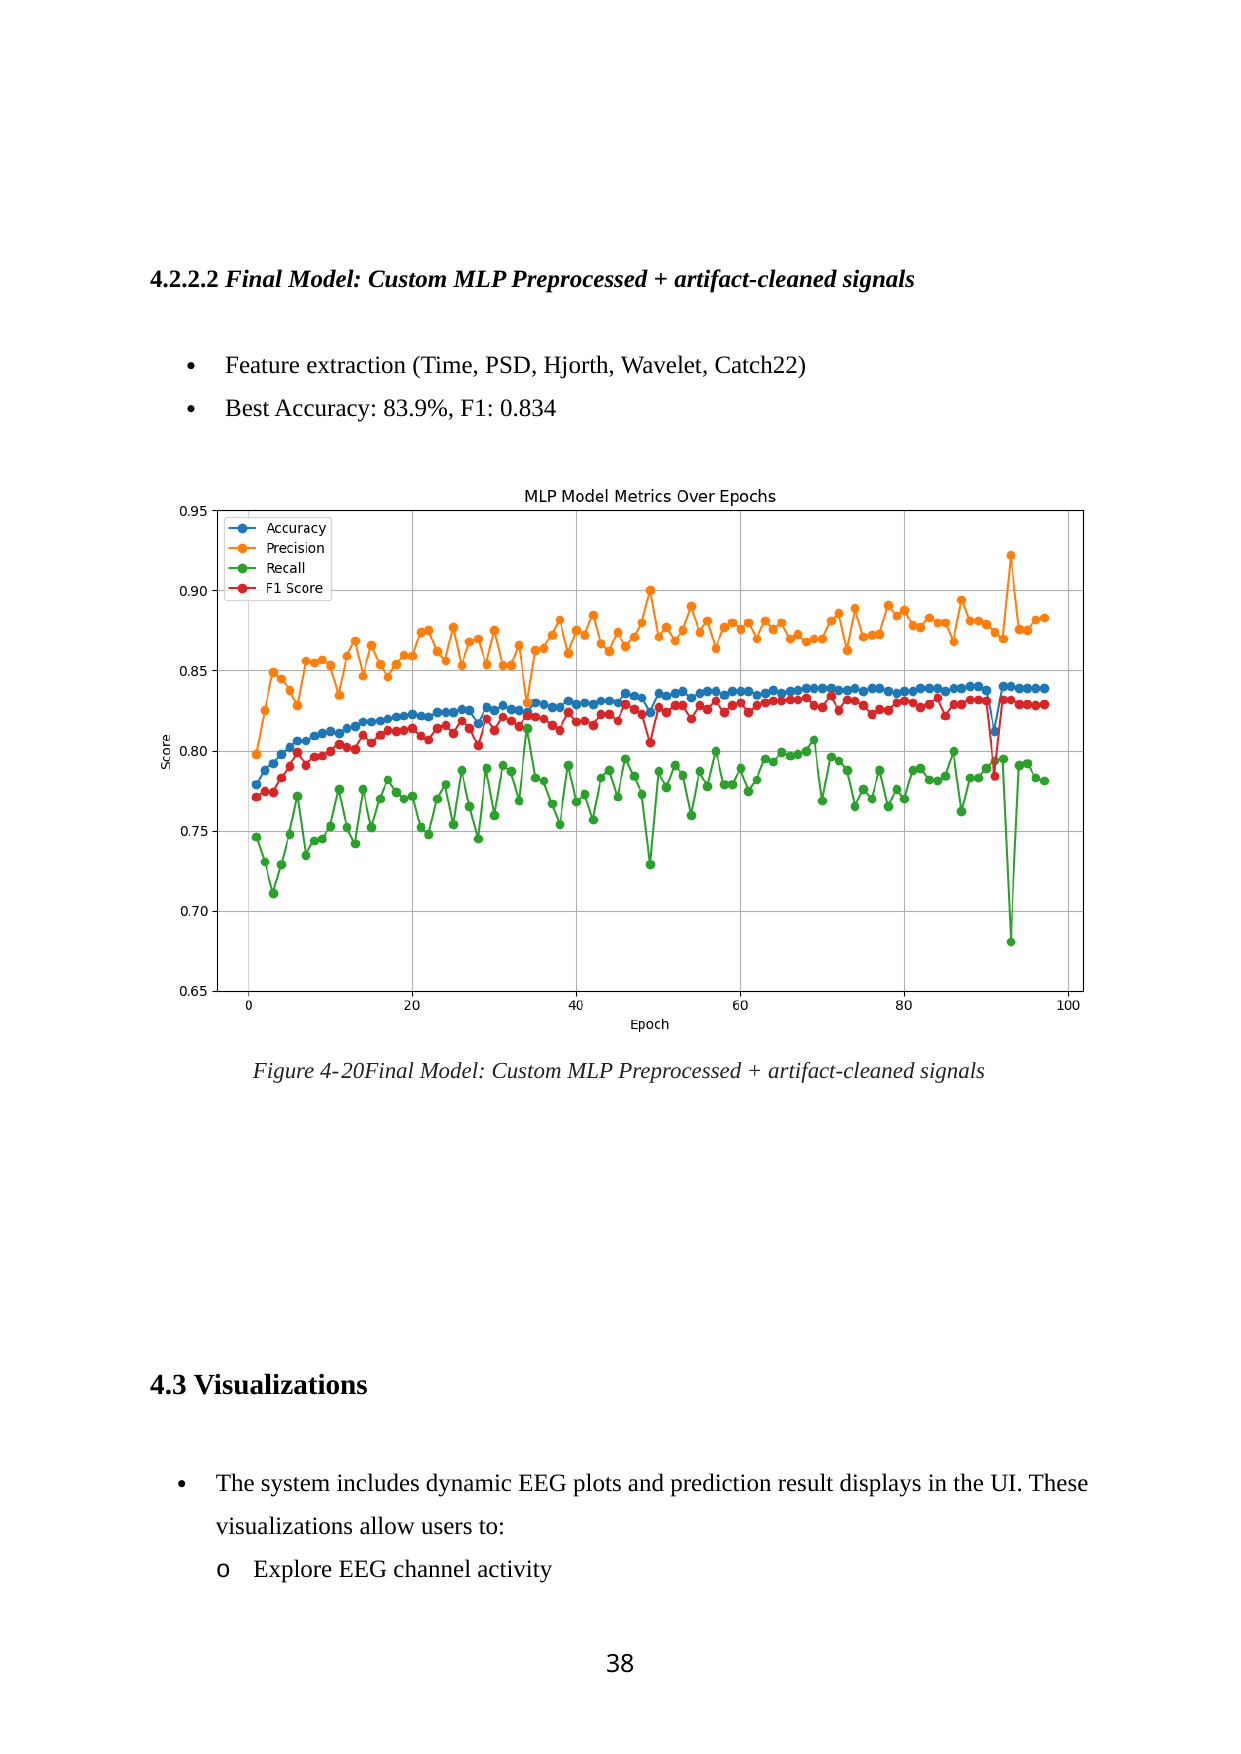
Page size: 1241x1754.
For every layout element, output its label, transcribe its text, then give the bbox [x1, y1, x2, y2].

list The system includes dynamic EEG plots and prediction result displays in the UI. These visualizations allow users to: [178, 1468, 1090, 1540]
list Feature extraction (Time, PSD, Hjorth, Wavelet, Catch22) [187, 350, 1090, 379]
list Explore EEG channel activity [216, 1554, 1090, 1585]
subtitle Visualizations [150, 1367, 1090, 1401]
list Best Accuracy: 83.9%, F1: 0.834 [187, 393, 1090, 422]
picture [150, 479, 1091, 1041]
subtitle Final Model: Custom MLP Preprocessed + artifact-cleaned signals [150, 264, 1090, 293]
